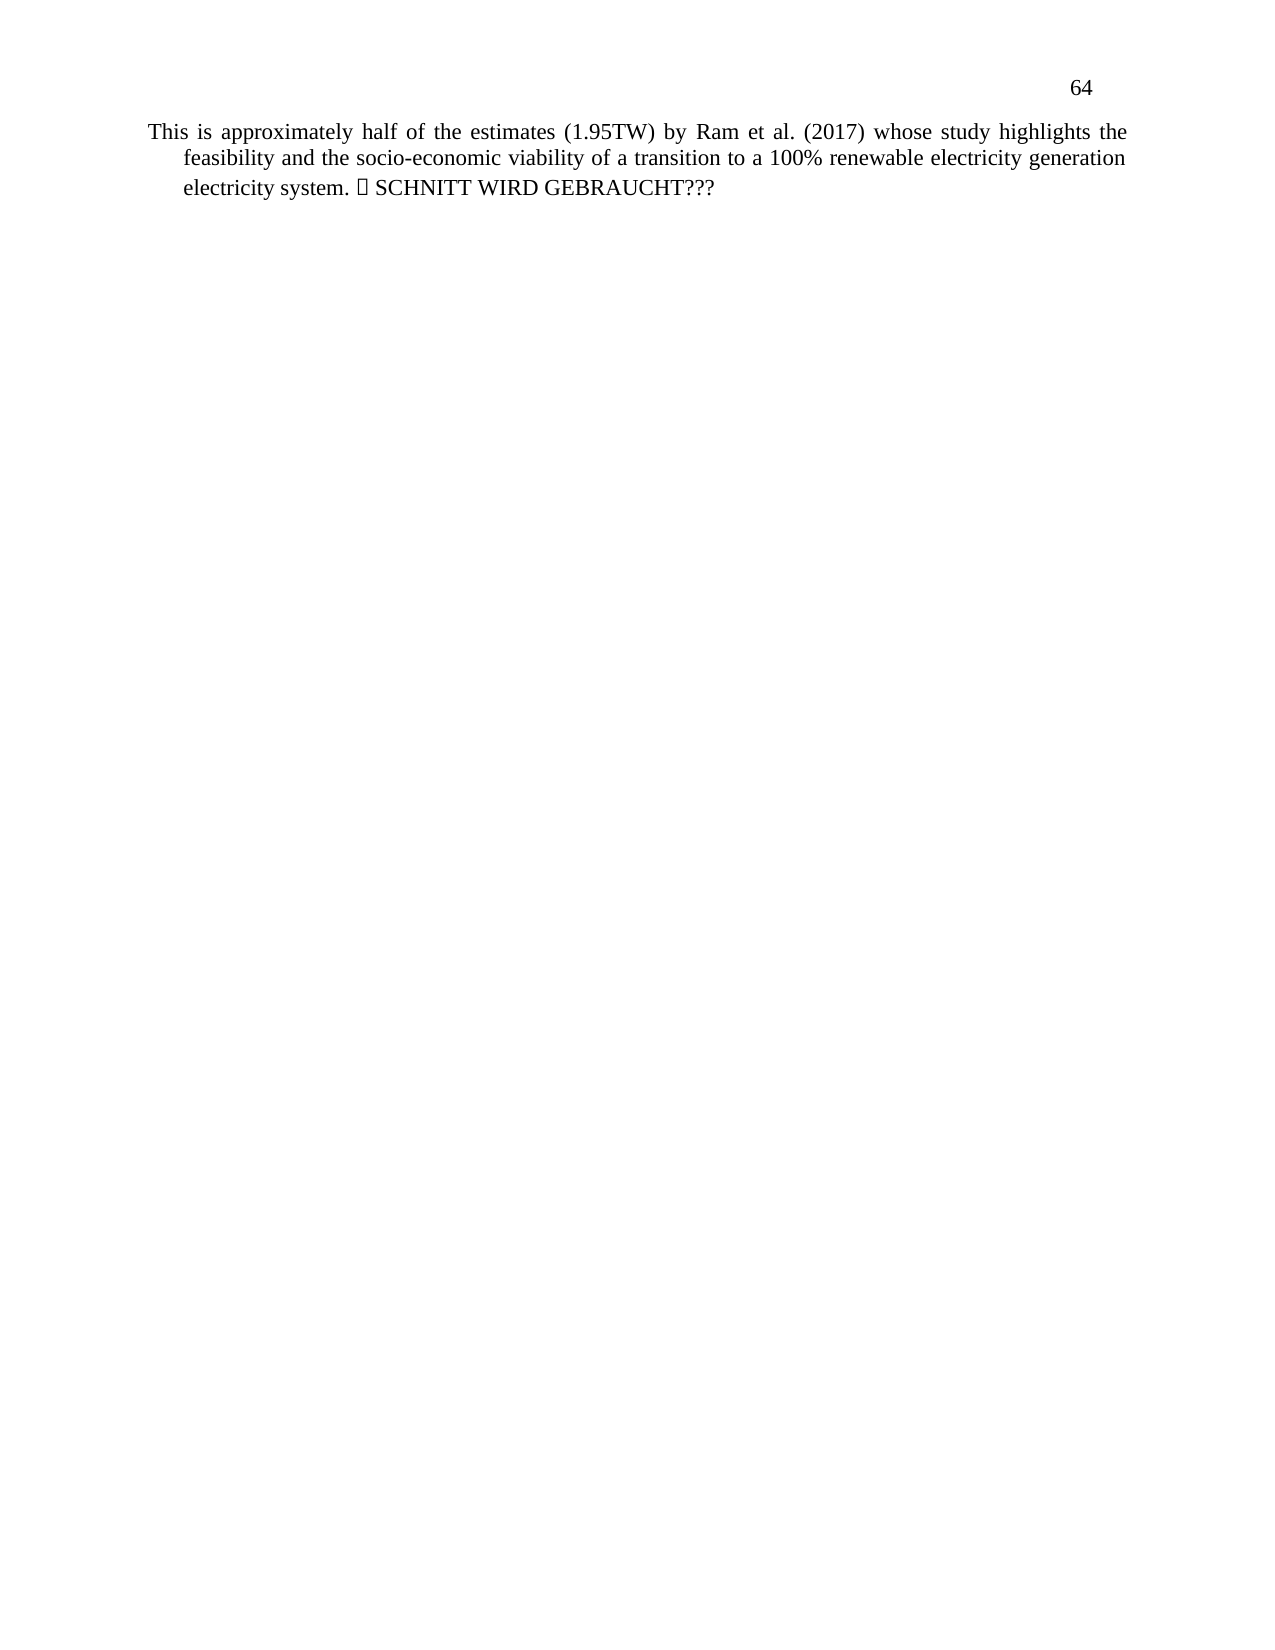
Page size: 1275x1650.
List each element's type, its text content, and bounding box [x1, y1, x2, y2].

text This is approximately half of the estimates (1.95TW) by Ram et al. (2017) whose study highlights the feasibility and the socio-economic viability of a transition to a 100% renewable electricity generation electricity system.  SCHNITT WIRD GEBRAUCHT??? [148, 118, 1127, 202]
